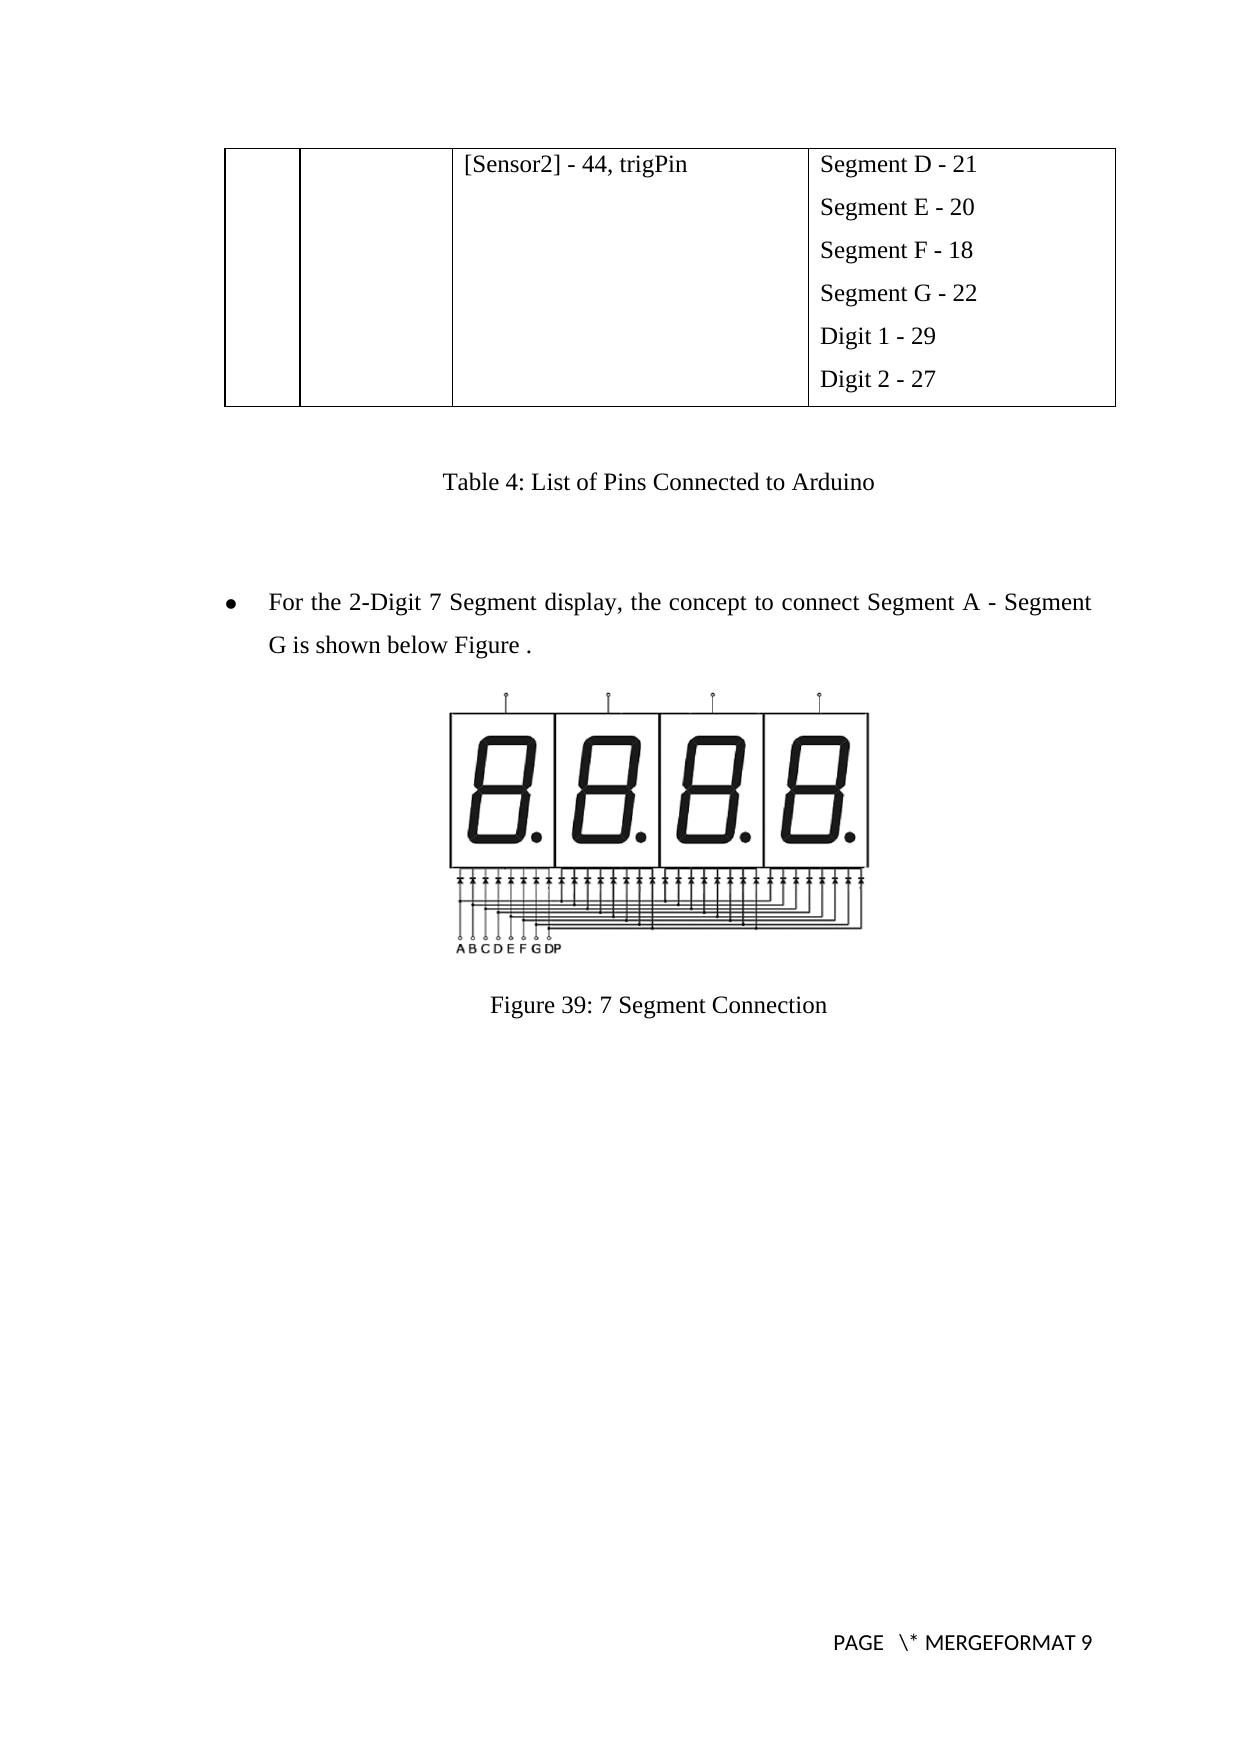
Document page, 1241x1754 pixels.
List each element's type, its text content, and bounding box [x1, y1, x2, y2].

text Table 4: List of Pins Connected to Arduino [224, 467, 1092, 496]
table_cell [809, 149, 1115, 406]
picture [447, 689, 870, 960]
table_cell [453, 149, 808, 406]
text Figure 39: 7 Segment Connection [224, 990, 1092, 1019]
table_cell D [226, 149, 299, 406]
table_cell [301, 149, 452, 406]
list For the 2-Digit 7 Segment display, the concept to connect Segment A - Segment G is shown below Figure . [224, 587, 1092, 658]
